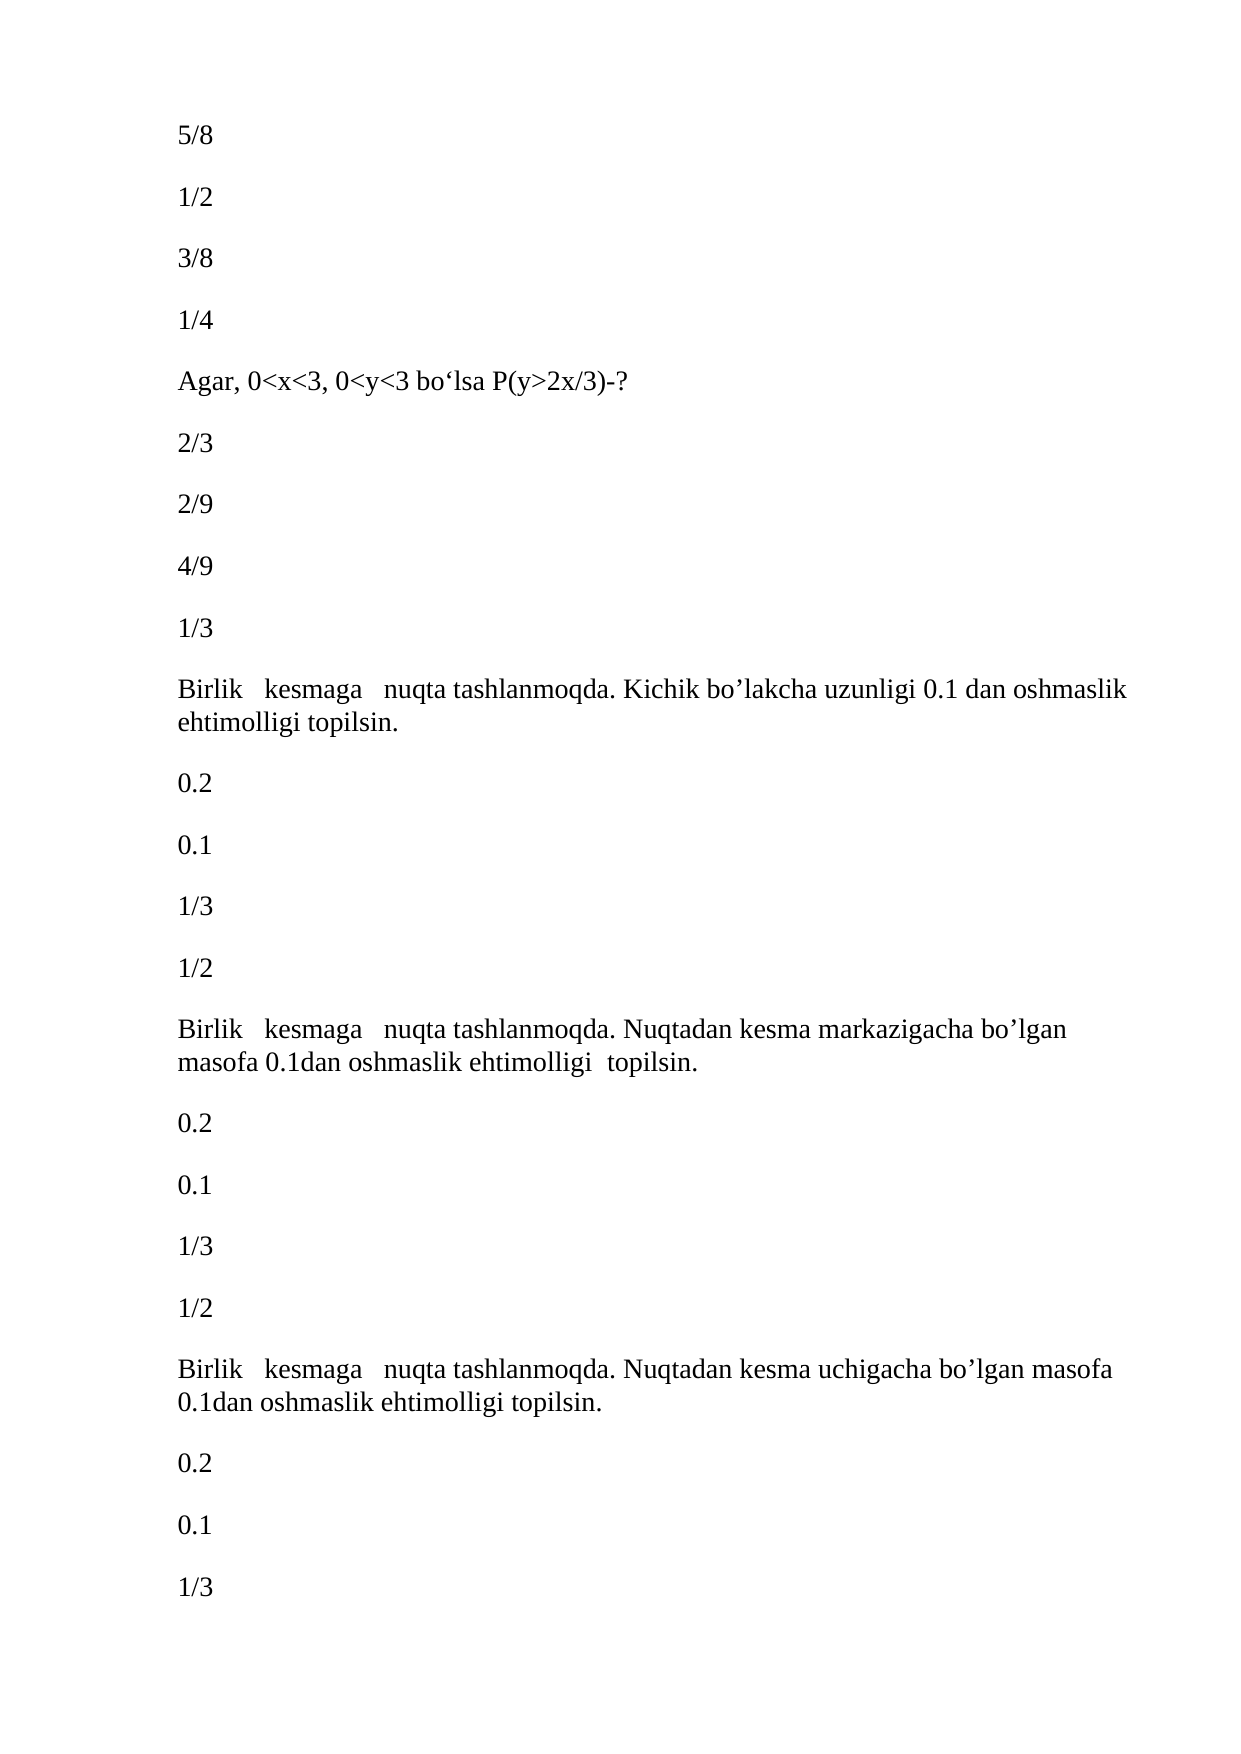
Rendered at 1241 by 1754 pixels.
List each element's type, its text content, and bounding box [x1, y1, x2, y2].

text 1/3 [177, 611, 1152, 643]
text 0.1 [177, 1168, 1152, 1200]
text 0.2 [177, 1447, 1152, 1479]
text 1/4 [177, 303, 1152, 335]
text 4/9 [177, 549, 1152, 581]
text 0.2 [177, 1106, 1152, 1139]
text Birlik kesmaga nuqta tashlanmoqda. Kichik bo’lakcha uzunligi 0.1 dan oshmaslik ehtimolligi topilsin. [177, 672, 1152, 737]
text Birlik kesmaga nuqta tashlanmoqda. Nuqtadan kesma uchigacha bo’lgan masofa 0.1dan oshmaslik ehtimolligi topilsin. [177, 1353, 1152, 1417]
text 1/3 [177, 889, 1152, 922]
text 0.2 [177, 766, 1152, 798]
text 3/8 [177, 241, 1152, 274]
text 0.1 [177, 1508, 1152, 1541]
text 0.1 [177, 828, 1152, 860]
text 1/2 [177, 180, 1152, 212]
text 1/3 [177, 1570, 1152, 1602]
text 1/2 [177, 951, 1152, 983]
text Birlik kesmaga nuqta tashlanmoqda. Nuqtadan kesma markazigacha bo’lgan masofa 0.1dan oshmaslik ehtimolligi topilsin. [177, 1012, 1152, 1077]
text 1/3 [177, 1229, 1152, 1262]
text 5/8 [177, 118, 1152, 151]
text 2/9 [177, 487, 1152, 520]
text 1/2 [177, 1291, 1152, 1323]
text 2/3 [177, 426, 1152, 458]
text Agar, 0<x<3, 0<y<3 bo‘lsa P(y>2x/3)-? [177, 364, 1152, 397]
